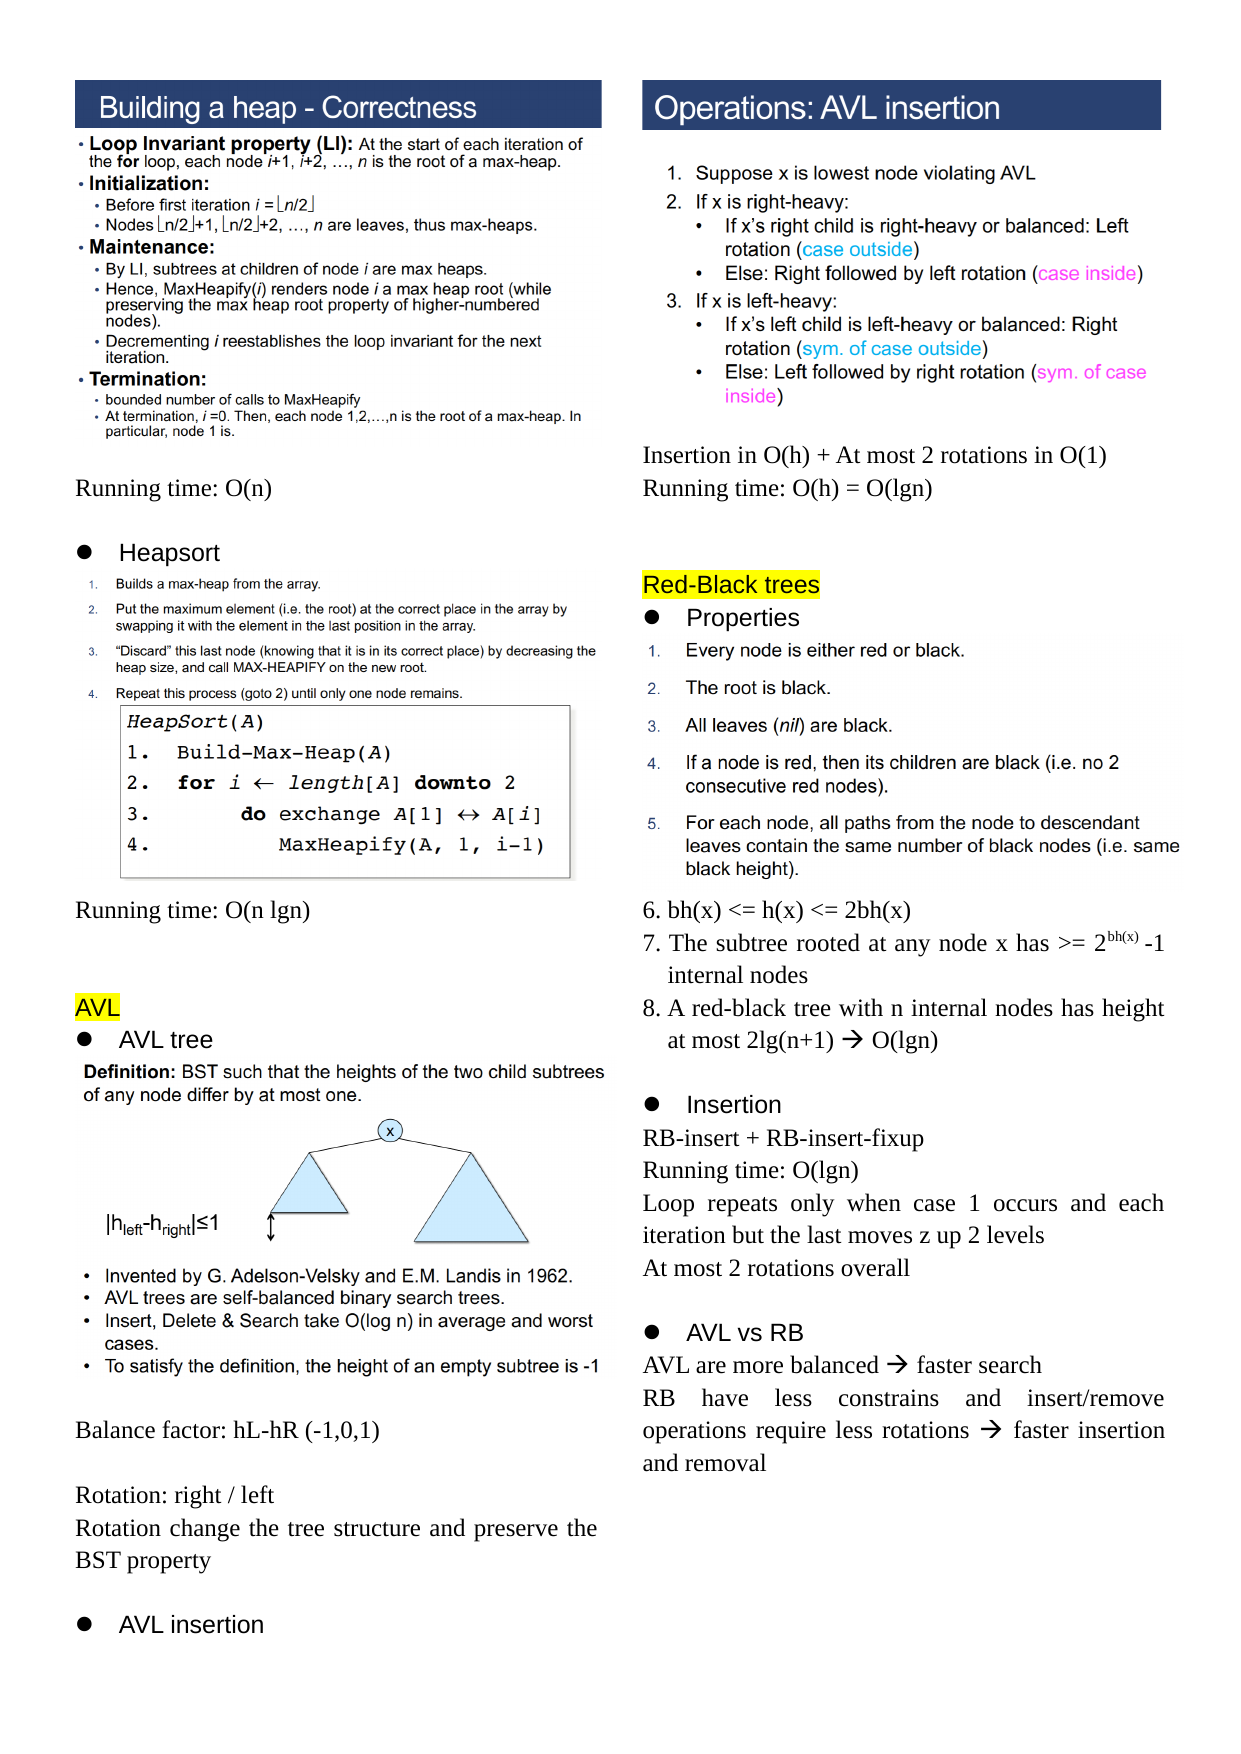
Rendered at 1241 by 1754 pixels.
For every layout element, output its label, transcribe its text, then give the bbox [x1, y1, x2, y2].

text At most 2 rotations overall [642, 1251, 1165, 1283]
list Heapsort [75, 536, 598, 568]
text Running time: O(n) [75, 471, 598, 503]
picture [75, 80, 602, 447]
picture [642, 80, 1162, 424]
text Rotation change the tree structure and preserve the BST property [75, 1511, 598, 1576]
text Running time: O(h) = O(lgn) [642, 471, 1165, 503]
text AVL are more balanced faster search [642, 1348, 1165, 1381]
text 6. bh(x) <= h(x) <= 2bh(x) [642, 893, 1165, 926]
text 8. A red-black tree with n internal nodes has height at most 2lg(n+1) O(lgn) [642, 991, 1165, 1056]
picture [642, 633, 1184, 892]
text Running time: O(lgn) [642, 1153, 1165, 1186]
text RB-insert + RB-insert-fixup [642, 1121, 1165, 1153]
text Running time: O(n lgn) [75, 893, 598, 926]
text Loop repeats only when case 1 occurs and each iteration but the last moves z up 2 levels [642, 1186, 1165, 1251]
text Rotation: right / left [75, 1478, 598, 1511]
list Insertion [642, 1088, 1165, 1121]
list AVL tree [75, 1023, 598, 1055]
picture [75, 568, 602, 881]
text AVL [75, 991, 598, 1023]
text Red-Black trees [642, 568, 1165, 601]
text Insertion in O(h) + At most 2 rotations in O(1) [642, 438, 1165, 471]
text RB have less constrains and insert/remove operations require less rotations faster insertion and removal [642, 1381, 1165, 1478]
picture [75, 1055, 617, 1379]
list AVL insertion [75, 1608, 598, 1641]
list AVL vs RB [642, 1316, 1165, 1348]
text Balance factor: hL-hR (-1,0,1) [75, 1413, 598, 1446]
text 7. The subtree rooted at any node x has >= 2bh(x) -1 internal nodes [642, 926, 1165, 991]
list Properties [642, 601, 1165, 633]
